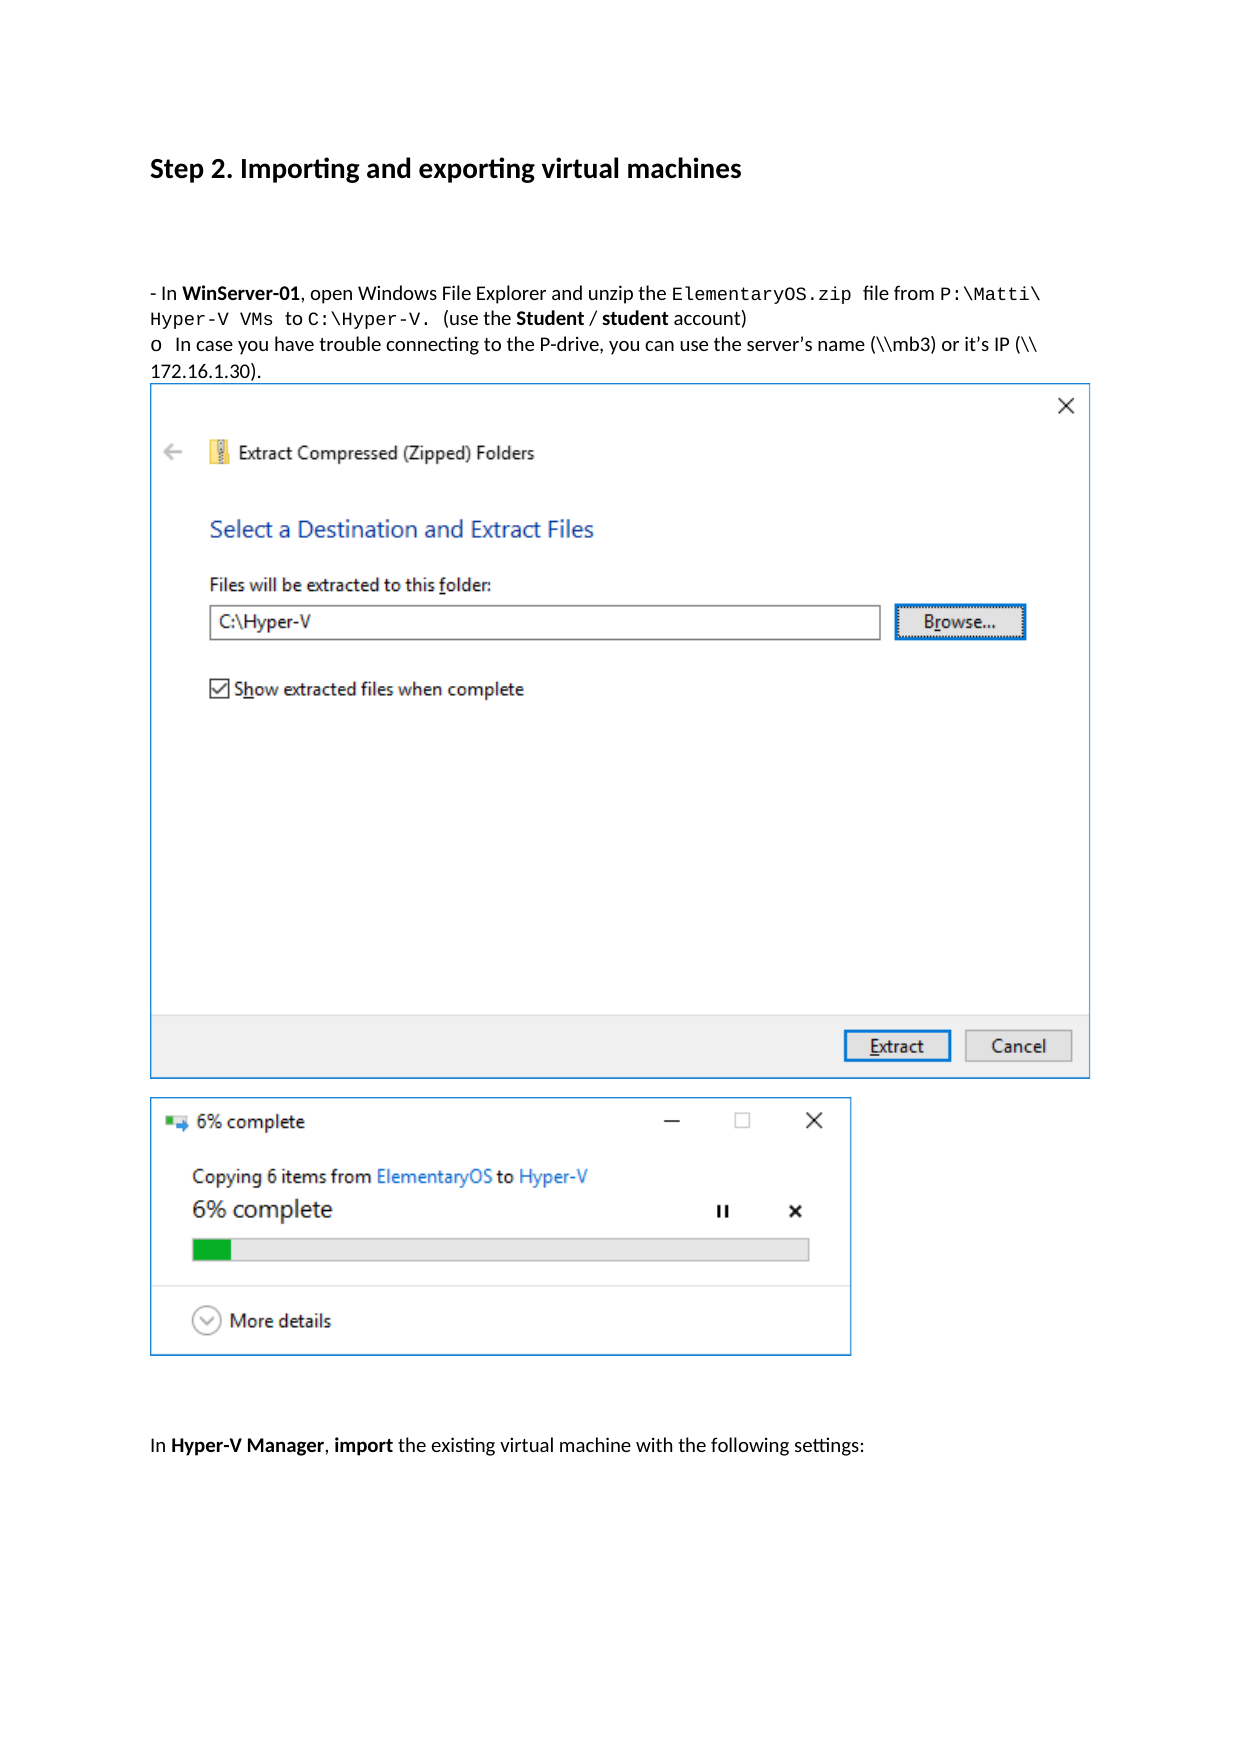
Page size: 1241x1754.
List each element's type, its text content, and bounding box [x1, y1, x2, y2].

text Step 2. Importing and exporting virtual machines [150, 150, 1090, 186]
text - In WinServer-01, open Windows File Explorer and unzip the ElementaryOS.zip file from P:\Matti\Hyper-V VMs to C:\Hyper-V. (use the Student / student account) [150, 280, 1090, 331]
text In Hyper-V Manager, import the existing virtual machine with the following settings: [150, 1433, 1090, 1458]
picture [150, 1097, 852, 1356]
text o In case you have trouble connecting to the P-drive, you can use the server’s name (\\mb3) or it’s IP (\\172.16.1.30). [150, 331, 1090, 383]
picture [150, 383, 1091, 1079]
